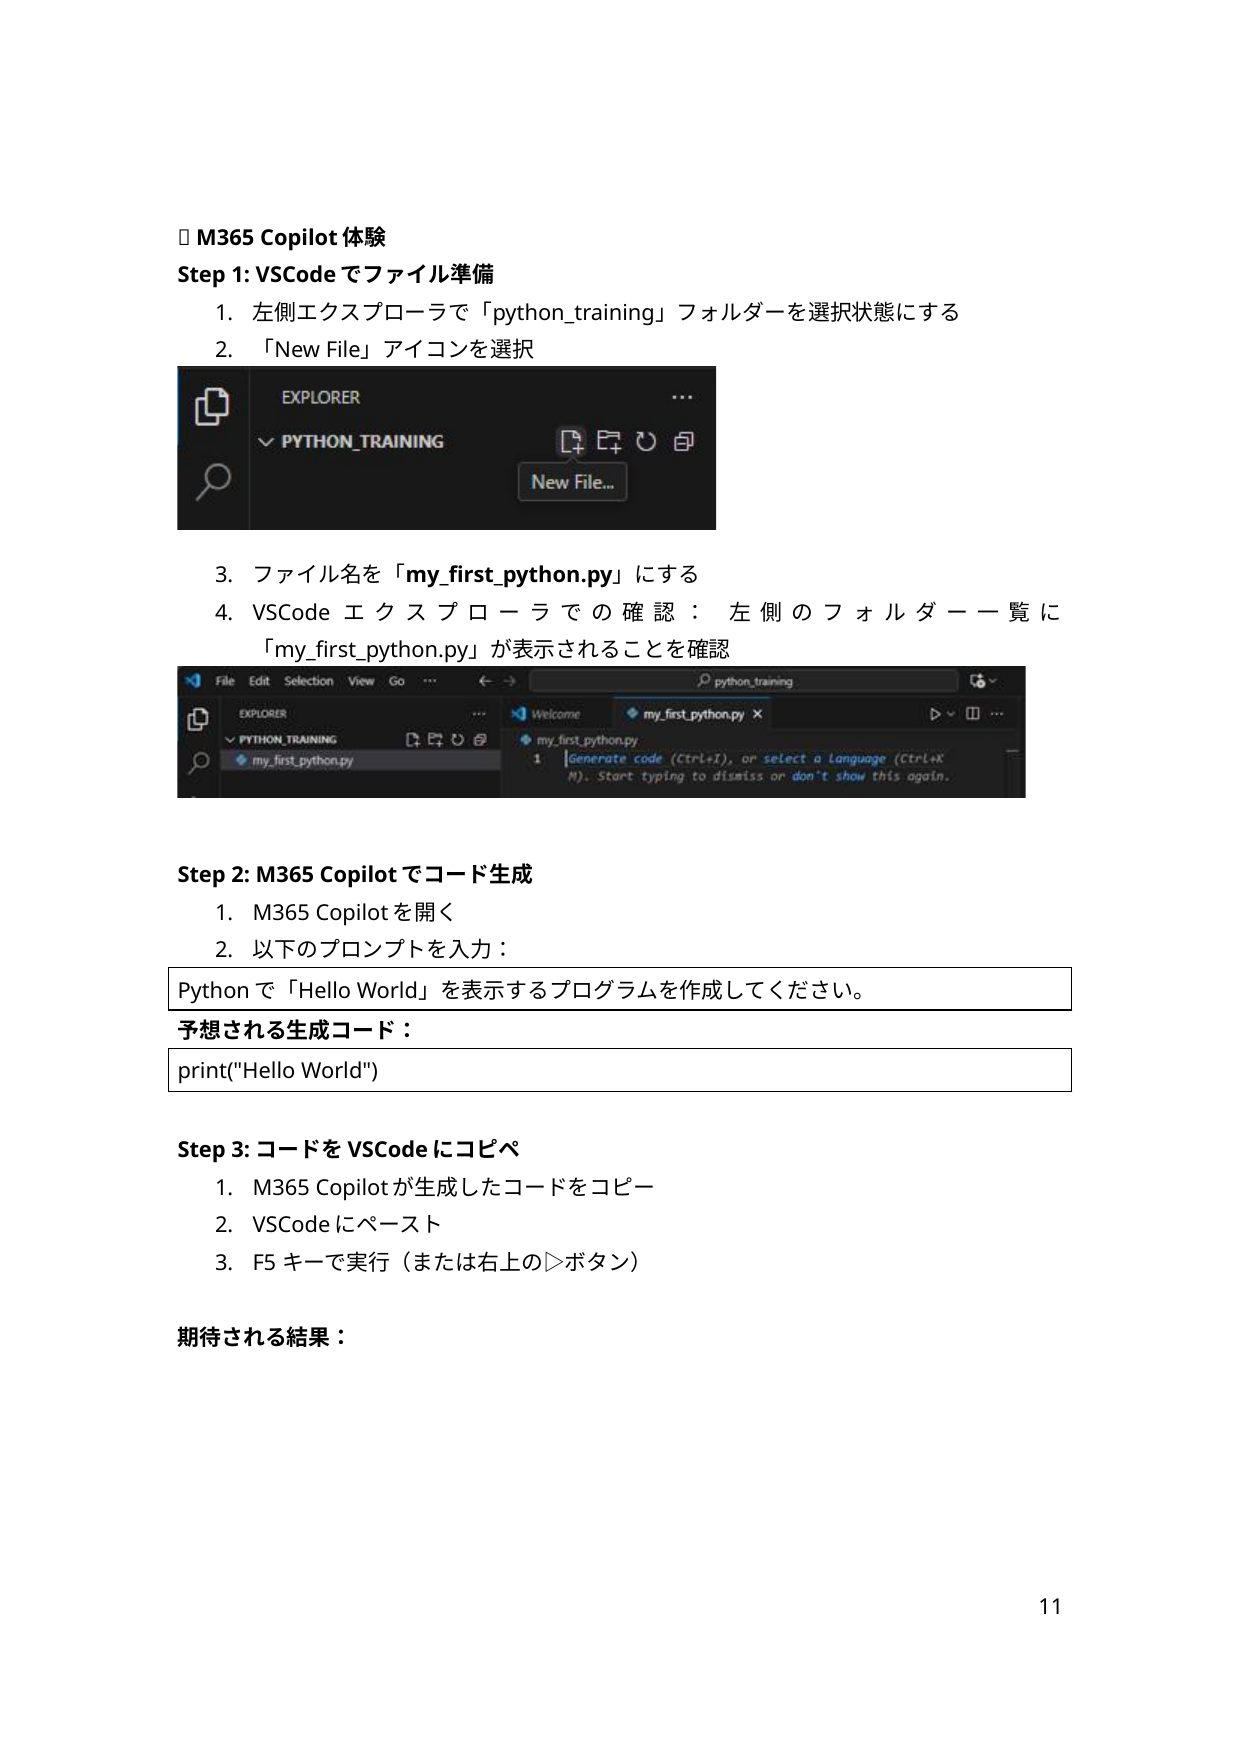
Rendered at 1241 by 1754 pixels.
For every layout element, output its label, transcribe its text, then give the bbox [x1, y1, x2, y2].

list M365 Copilotを開く [215, 892, 1063, 929]
list VSCodeにペースト [215, 1204, 1063, 1242]
list ファイル名を「my_first_python.py」にする [215, 554, 1063, 592]
text 予想される生成コード： [177, 1011, 1063, 1048]
text 期待される結果： [177, 1317, 1063, 1354]
list F5 キーで実行（または右上の▷ボタン） [215, 1242, 1063, 1279]
picture [177, 666, 1026, 798]
text Step 3: コードをVSCodeにコピペ [177, 1129, 1063, 1167]
list M365 Copilotが生成したコードをコピー [215, 1167, 1063, 1204]
list 「New File」アイコンを選択 [215, 329, 1063, 367]
list 左側エクスプローラで「python_training」フォルダーを選択状態にする [215, 292, 1063, 329]
list VSCodeエクスプローラでの確認： 左側のフォルダー一覧に「my_first_python.py」が表示されることを確認 [215, 592, 1063, 667]
text print("Hello World") [169, 1049, 1071, 1091]
text 🤖 M365 Copilot体験 [177, 217, 1063, 254]
text Step 1: VSCodeでファイル準備 [177, 254, 1063, 292]
picture [177, 366, 717, 530]
text Pythonで「Hello World」を表示するプログラムを作成してください。 [169, 968, 1071, 1009]
list 以下のプロンプトを入力： [215, 929, 1063, 967]
text Step 2: M365 Copilotでコード生成 [177, 854, 1063, 892]
